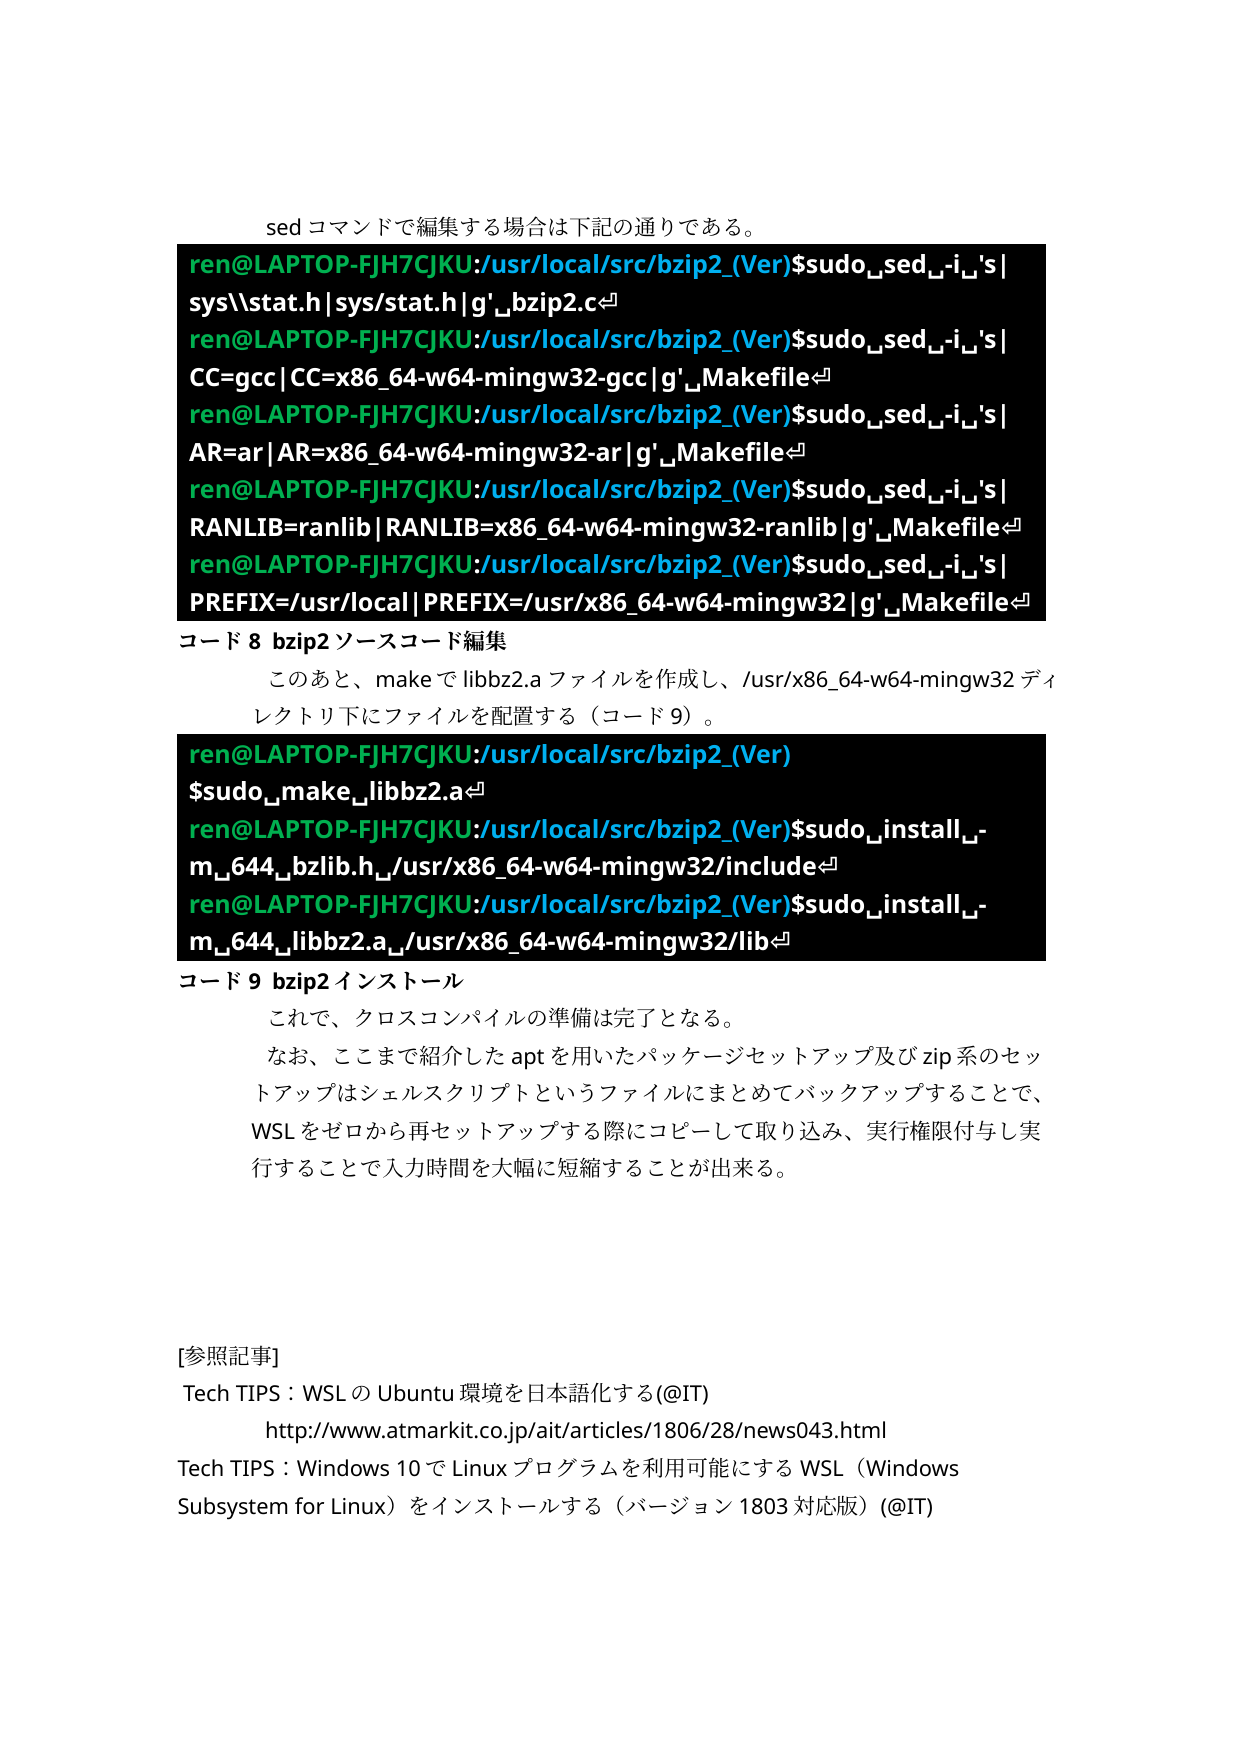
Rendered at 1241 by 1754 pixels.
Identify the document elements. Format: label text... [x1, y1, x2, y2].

table_header ren@LAPTOP-FJH7CJKU:/usr/local/src/bzip2_(Ver)$sudo␣sed␣-i␣'s|sys\\stat.h|sys/stat.h|g'␣bzip2.c⏎ ren@LAPTOP-FJH7CJKU:/usr/local/src/bzip2_(Ver)$sudo␣sed␣-i␣'s|CC=gcc|CC=x86_64-w64-mingw32-gcc|g'␣Makefile⏎ ren@LAPTOP-FJH7CJKU:/usr/local/src/bzip2_(Ver)$sudo␣sed␣-i␣'s|AR=ar|AR=x86_64-w64-mingw32-ar|g'␣Makefile⏎ ren@LAPTOP-FJH7CJKU:/usr/local/src/bzip2_(Ver)$sudo␣sed␣-i␣'s|RANLIB=ranlib|RANLIB=x86_64-w64-mingw32-ranlib|g'␣Makefile⏎ ren@LAPTOP-FJH7CJKU:/usr/local/src/bzip2_(Ver)$sudo␣sed␣-i␣'s|PREFIX=/usr/local|PREFIX=/usr/x86_64-w64-mingw32|g'␣Makefile⏎ [178, 245, 1044, 620]
text Tech TIPS：Windows 10でLinuxプログラムを利用可能にするWSL（Windows Subsystem for Linux）をインストールする（バージョン1803対応版）(@IT) [177, 1448, 1063, 1523]
text これで、クロスコンパイルの準備は完了となる。 [251, 998, 1063, 1036]
text [参照記事] [177, 1336, 1063, 1373]
text sedコマンドで編集する場合は下記の通りである。 [251, 207, 1063, 244]
text http://www.atmarkit.co.jp/ait/articles/1806/28/news043.html [177, 1411, 1063, 1448]
text コード 8 bzip2ソースコード編集 [177, 621, 1063, 659]
table_header ren@LAPTOP-FJH7CJKU:/usr/local/src/bzip2_(Ver)$sudo␣make␣libbz2.a⏎ ren@LAPTOP-FJH7CJKU:/usr/local/src/bzip2_(Ver)$sudo␣install␣-m␣644␣bzlib.h␣/usr/x86_64-w64-mingw32/include⏎ ren@LAPTOP-FJH7CJKU:/usr/local/src/bzip2_(Ver)$sudo␣install␣-m␣644␣libbz2.a␣/usr/x86_64-w64-mingw32/lib⏎ [178, 735, 1044, 960]
text なお、ここまで紹介したaptを用いたパッケージセットアップ及びzip系のセットアップはシェルスクリプトというファイルにまとめてバックアップすることで、WSLをゼロから再セットアップする際にコピーして取り込み、実行権限付与し実行することで入力時間を大幅に短縮することが出来る。 [251, 1036, 1063, 1186]
text このあと、makeでlibbz2.aファイルを作成し、/usr/x86_64-w64-mingw32ディレクトリ下にファイルを配置する（コード9）。 [251, 659, 1063, 734]
text コード 9 bzip2インストール [177, 961, 1063, 998]
text Tech TIPS：WSLのUbuntu環境を日本語化する(@IT) [177, 1373, 1063, 1411]
